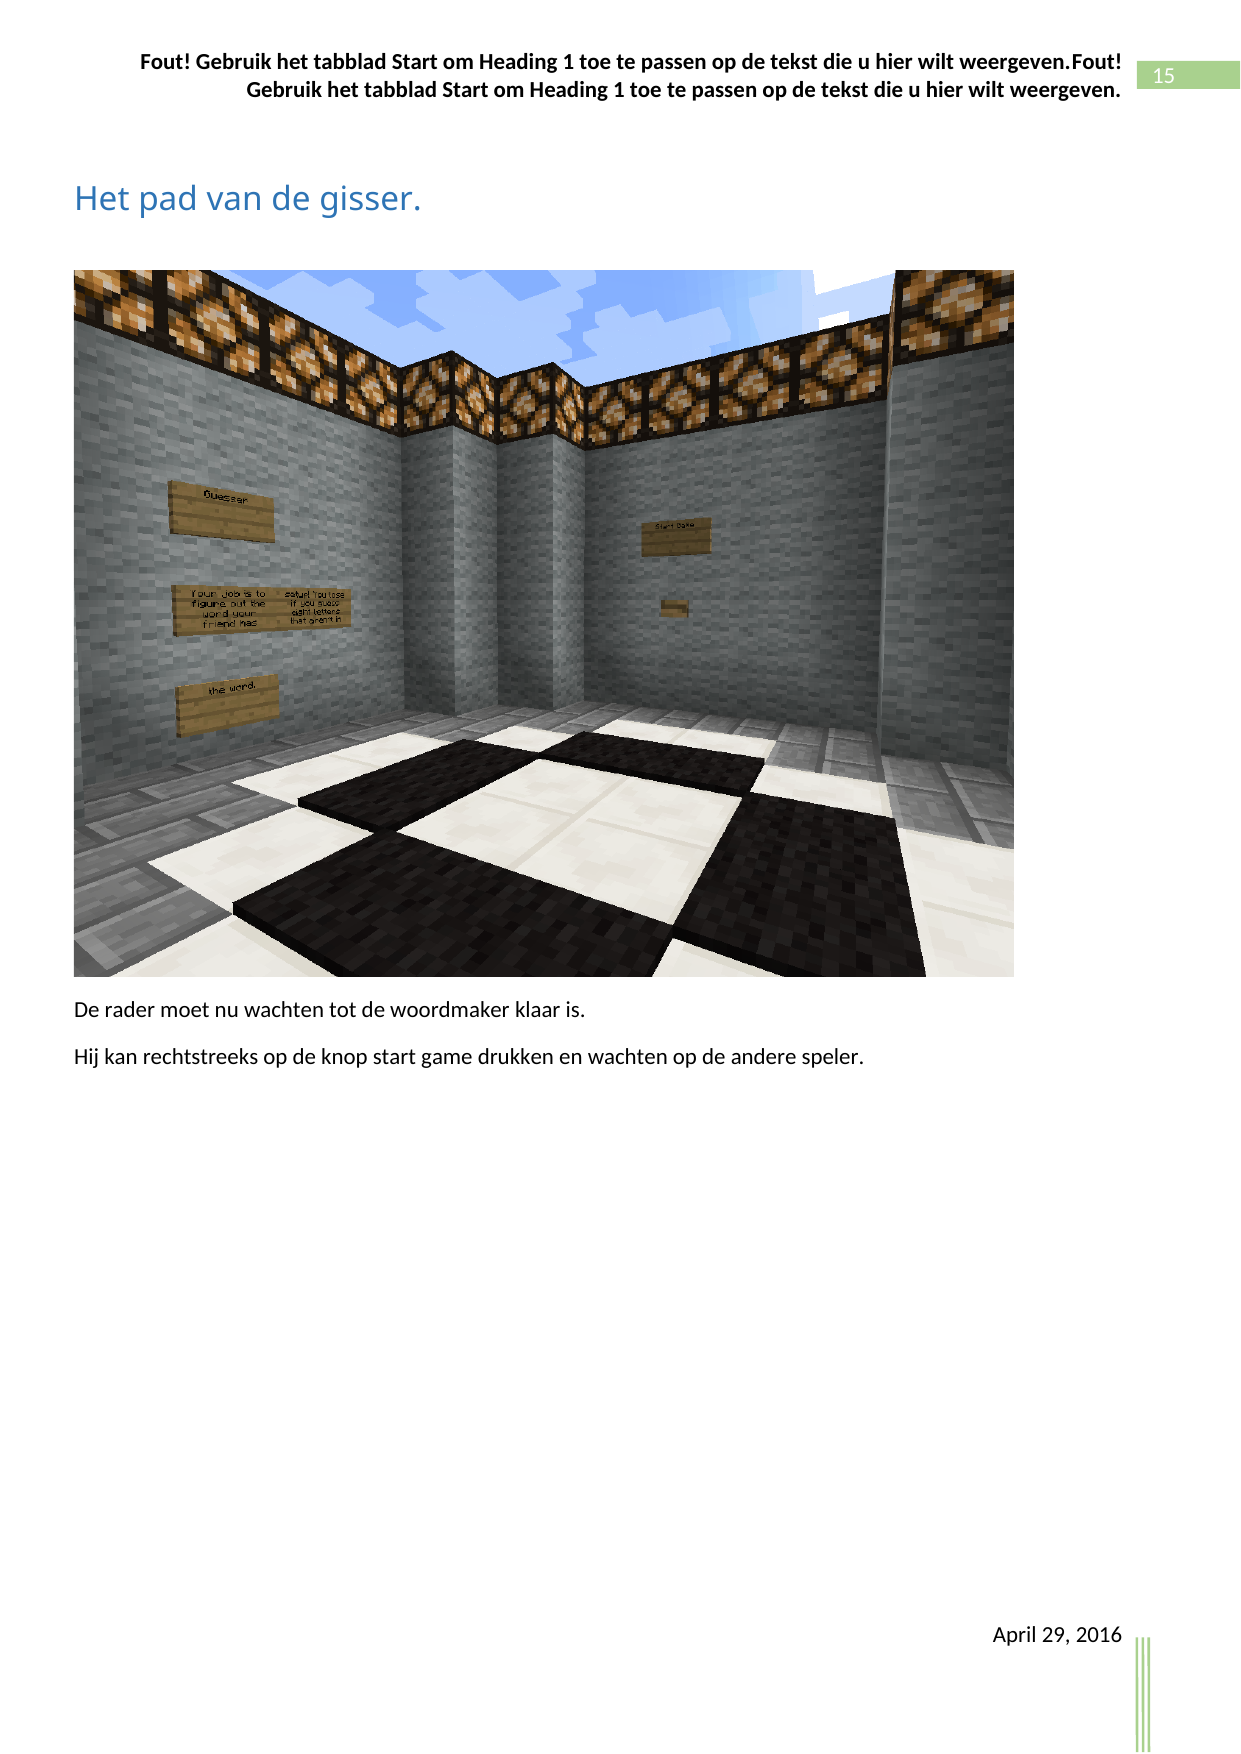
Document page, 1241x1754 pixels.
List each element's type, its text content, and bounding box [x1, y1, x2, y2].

text De rader moet nu wachten tot de woordmaker klaar is. [74, 996, 1137, 1024]
text Hij kan rechtstreeks op de knop start game drukken en wachten op de andere speler. [74, 1042, 1137, 1071]
subtitle Het pad van de gisser. [74, 175, 1137, 220]
picture [73, 270, 1014, 977]
